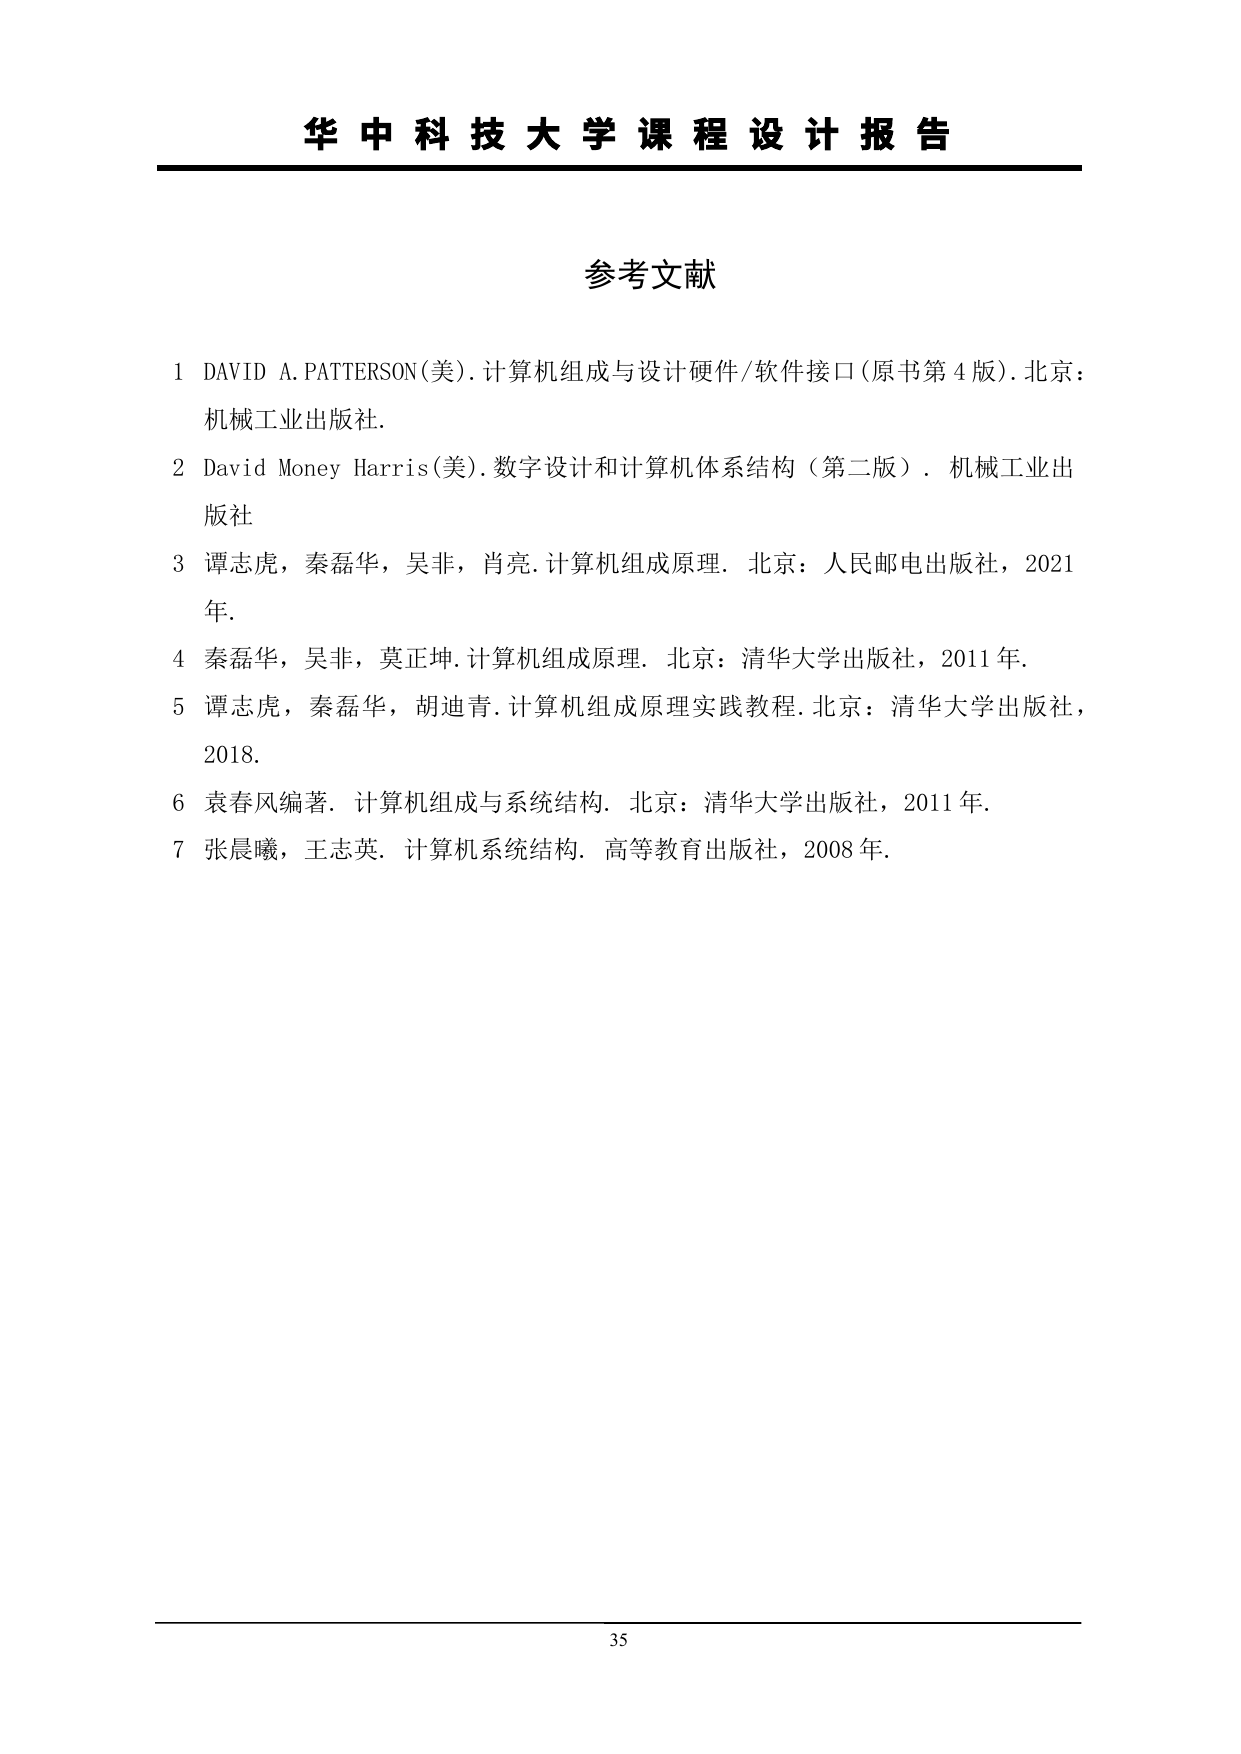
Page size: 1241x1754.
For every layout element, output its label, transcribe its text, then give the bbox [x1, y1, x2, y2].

list David Money Harris(美).数字设计和计算机体系结构（第二版）. 机械工业出版社 [159, 442, 1075, 537]
list 袁春风编著. 计算机组成与系统结构. 北京：清华大学出版社，2011年. [159, 777, 1075, 824]
list 谭志虎，秦磊华，胡迪青.计算机组成原理实践教程.北京：清华大学出版社，2018. [159, 681, 1075, 777]
list 秦磊华，吴非，莫正坤.计算机组成原理. 北京：清华大学出版社，2011年. [159, 633, 1075, 681]
list DAVID A.PATTERSON(美).计算机组成与设计硬件/软件接口(原书第4版).北京：机械工业出版社. [159, 346, 1075, 442]
list 谭志虎，秦磊华，吴非，肖亮.计算机组成原理. 北京：人民邮电出版社，2021年. [159, 537, 1075, 633]
list 张晨曦，王志英. 计算机系统结构. 高等教育出版社，2008年. [159, 824, 1075, 872]
subtitle 参考文献 [222, 248, 1078, 296]
